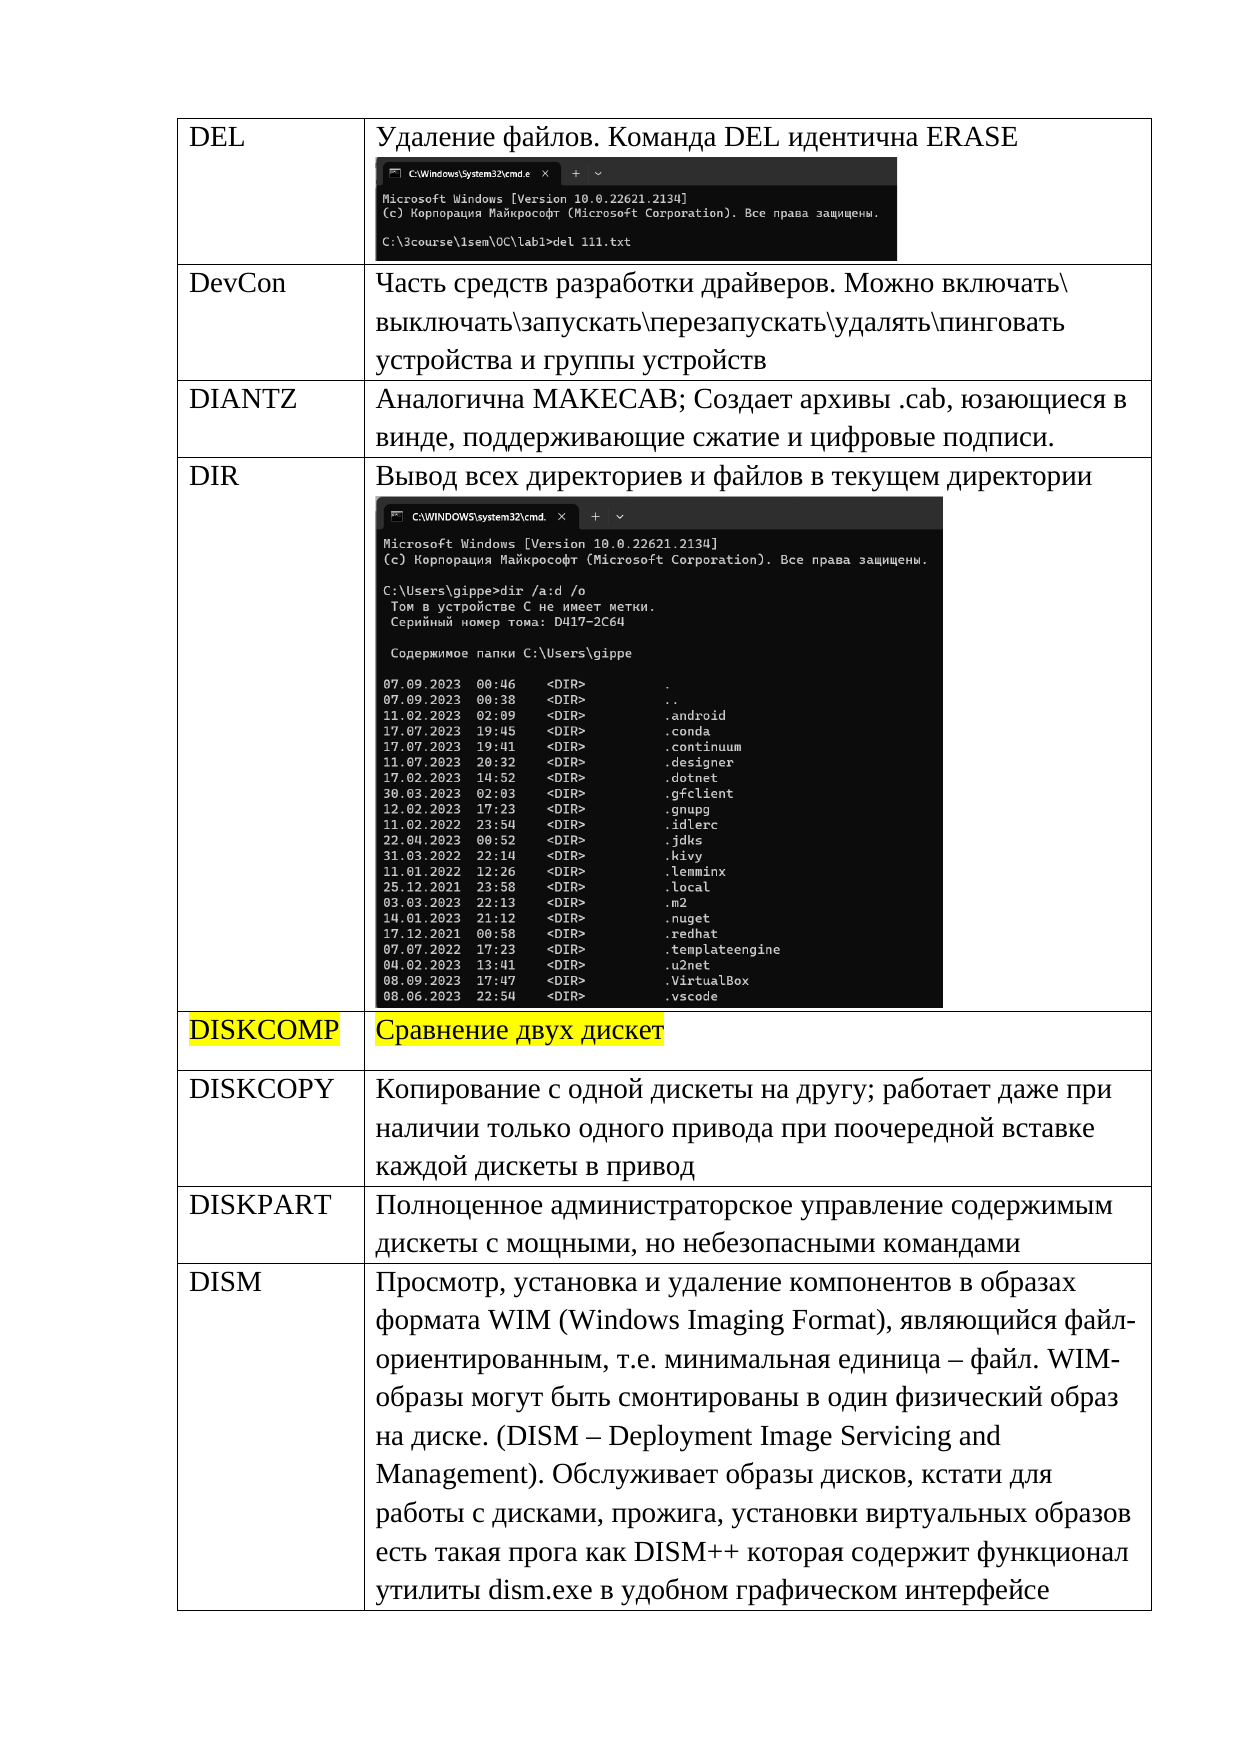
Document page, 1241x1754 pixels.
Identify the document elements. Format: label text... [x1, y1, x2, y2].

table_cell DISKPART [178, 1187, 364, 1263]
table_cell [365, 1264, 1151, 1609]
table_cell DIANTZ [178, 381, 364, 457]
table_cell DEL [178, 119, 364, 264]
table_cell Аналогична MAKECAB; Создает архивы .cab, юзающиеся в винде, поддерживающие сжатие и цифровые подписи. [365, 381, 1151, 457]
table_cell Вывод всех директориев и файлов в текущем директории [365, 458, 1151, 1011]
table_cell DevCon [178, 265, 364, 380]
table_cell Сравнение двух дискет [365, 1012, 1151, 1070]
table_cell Часть средств разработки драйверов. Можно включать\выключать\запускать\перезапускать\удалять\пинговать устройства и группы устройств [365, 265, 1151, 380]
table_cell DISKCOMP [178, 1012, 364, 1070]
table_cell Удаление файлов. Команда DEL идентична ERASE [365, 119, 1151, 264]
table_cell DISKCOPY [178, 1071, 364, 1186]
picture [375, 496, 943, 1008]
picture [375, 157, 898, 261]
table_cell Полноценное администраторское управление содержимым дискеты с мощными, но небезопасными командами [365, 1187, 1151, 1263]
table_cell DIR [178, 458, 364, 1011]
table_cell DISM [178, 1264, 364, 1609]
table_cell Копирование с одной дискеты на другу; работает даже при наличии только одного привода при поочередной вставке каждой дискеты в привод [365, 1071, 1151, 1186]
